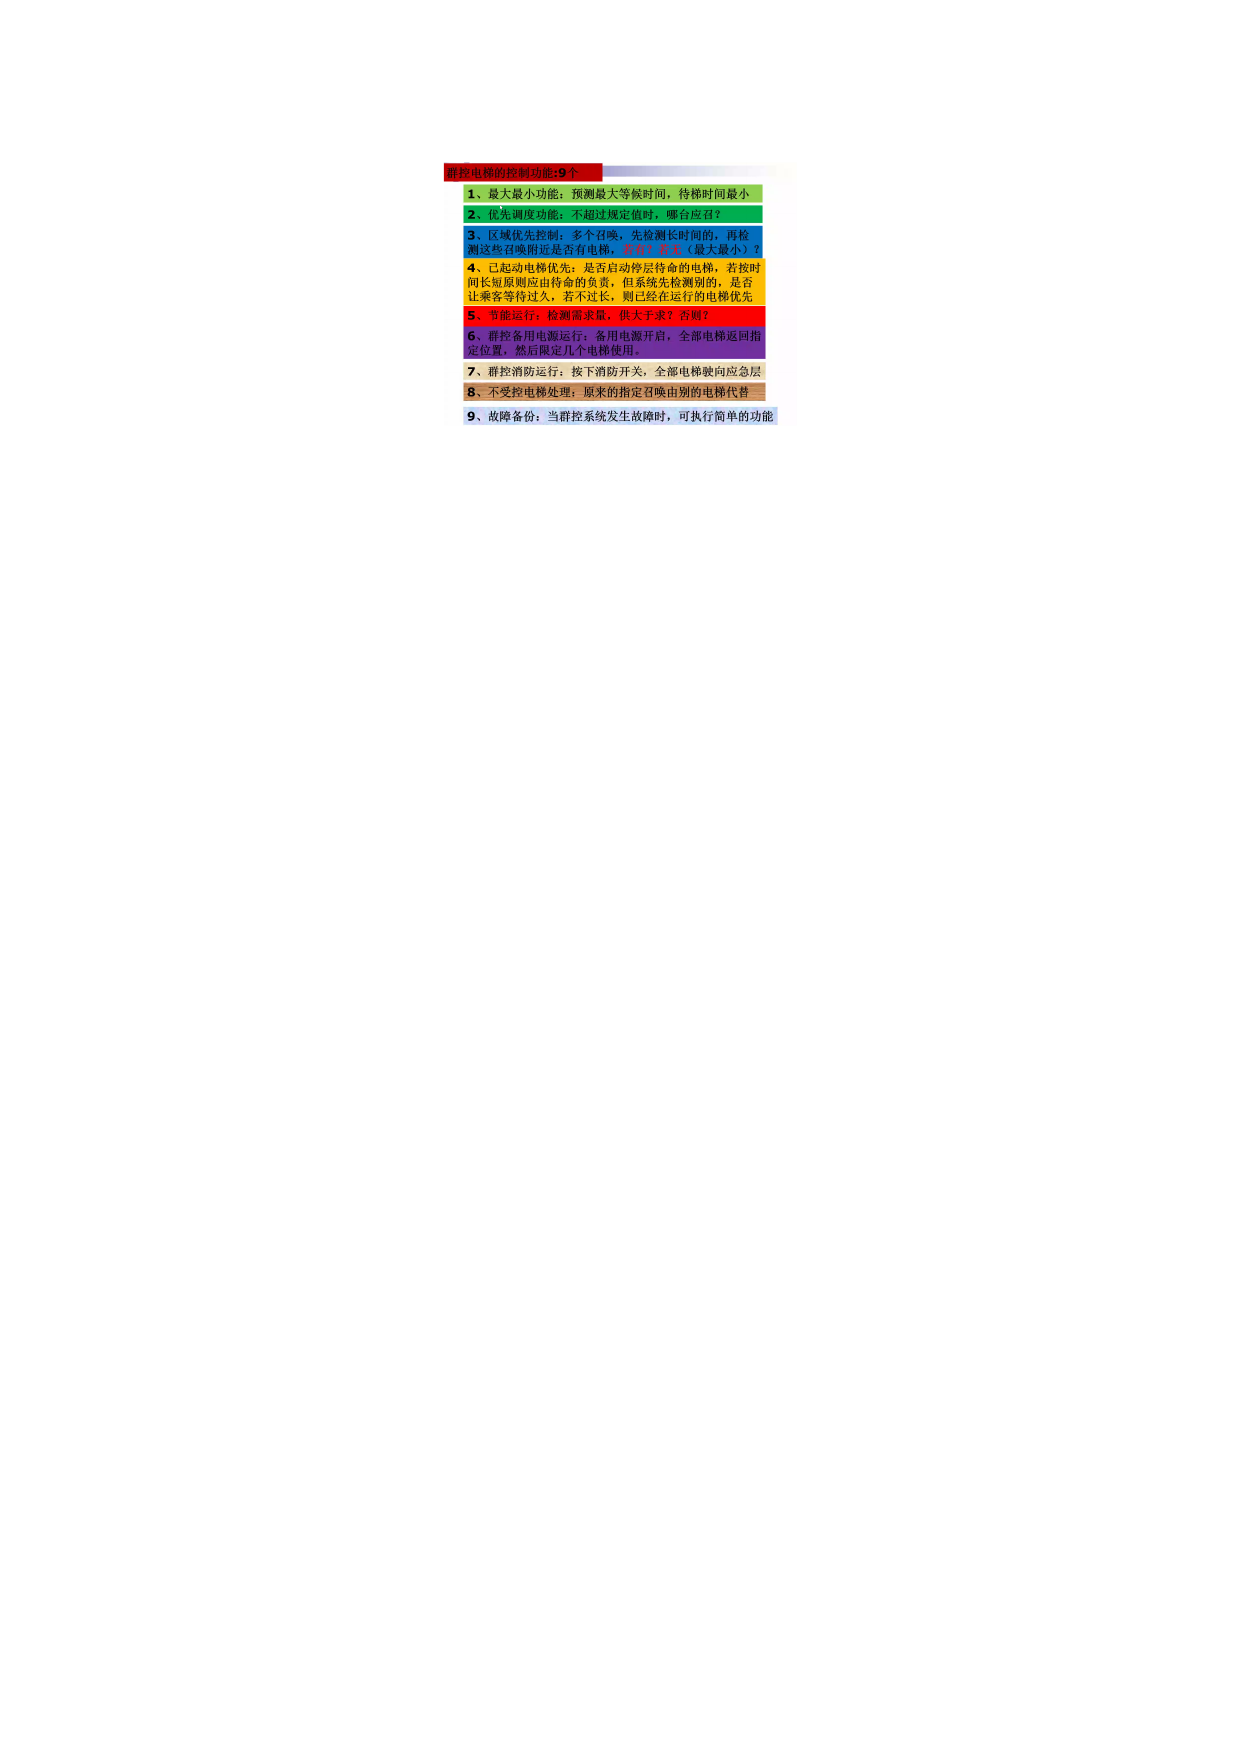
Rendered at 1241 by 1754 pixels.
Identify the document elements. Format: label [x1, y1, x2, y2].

picture [443, 162, 797, 426]
